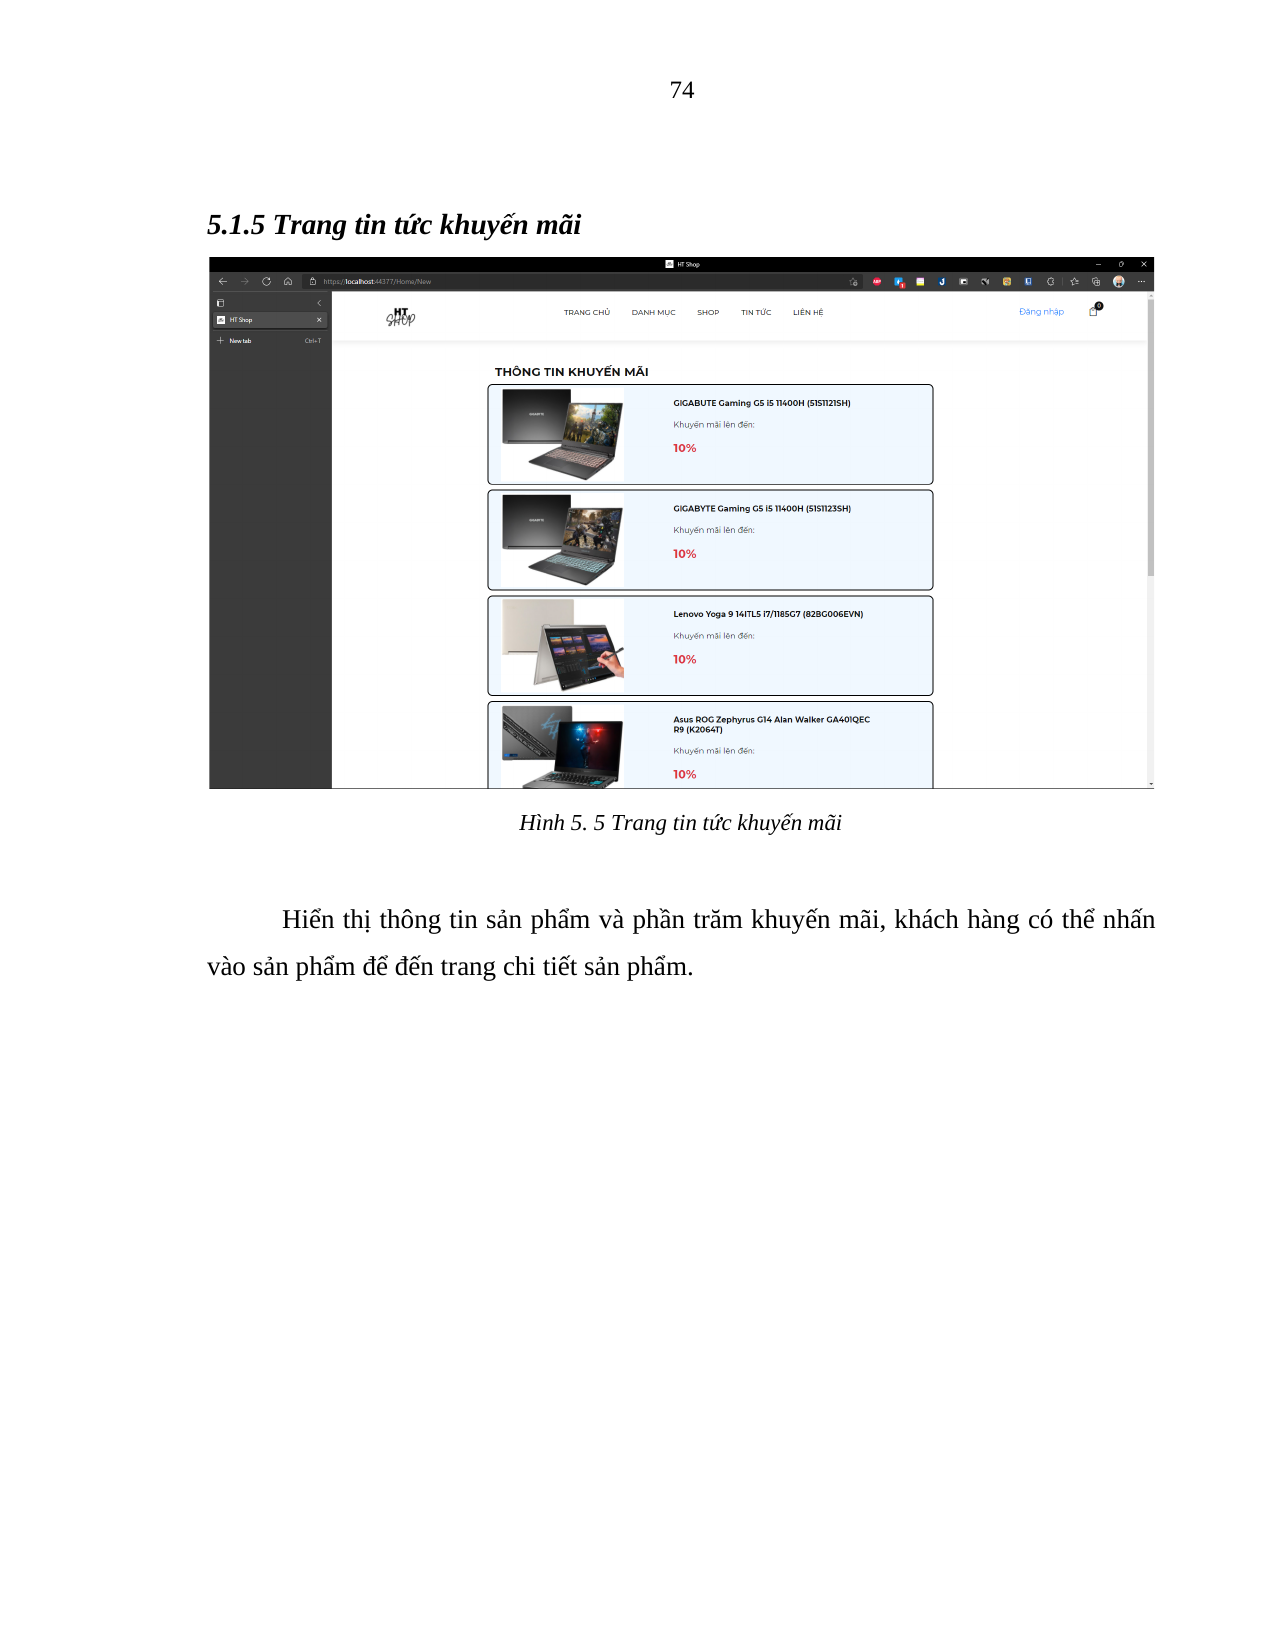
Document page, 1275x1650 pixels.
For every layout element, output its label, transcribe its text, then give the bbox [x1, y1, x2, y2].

text Hiển thị thông tin sản phẩm và phần trăm khuyến mãi, khách hàng có thể nhấn vào sản phẩm để đến trang chi tiết sản phẩm. [207, 903, 1157, 981]
list Trang tin tức khuyến mãi [207, 207, 1157, 240]
text Hình 5. 5 Trang tin tức khuyến mãi [207, 809, 1157, 836]
picture [209, 257, 1155, 789]
